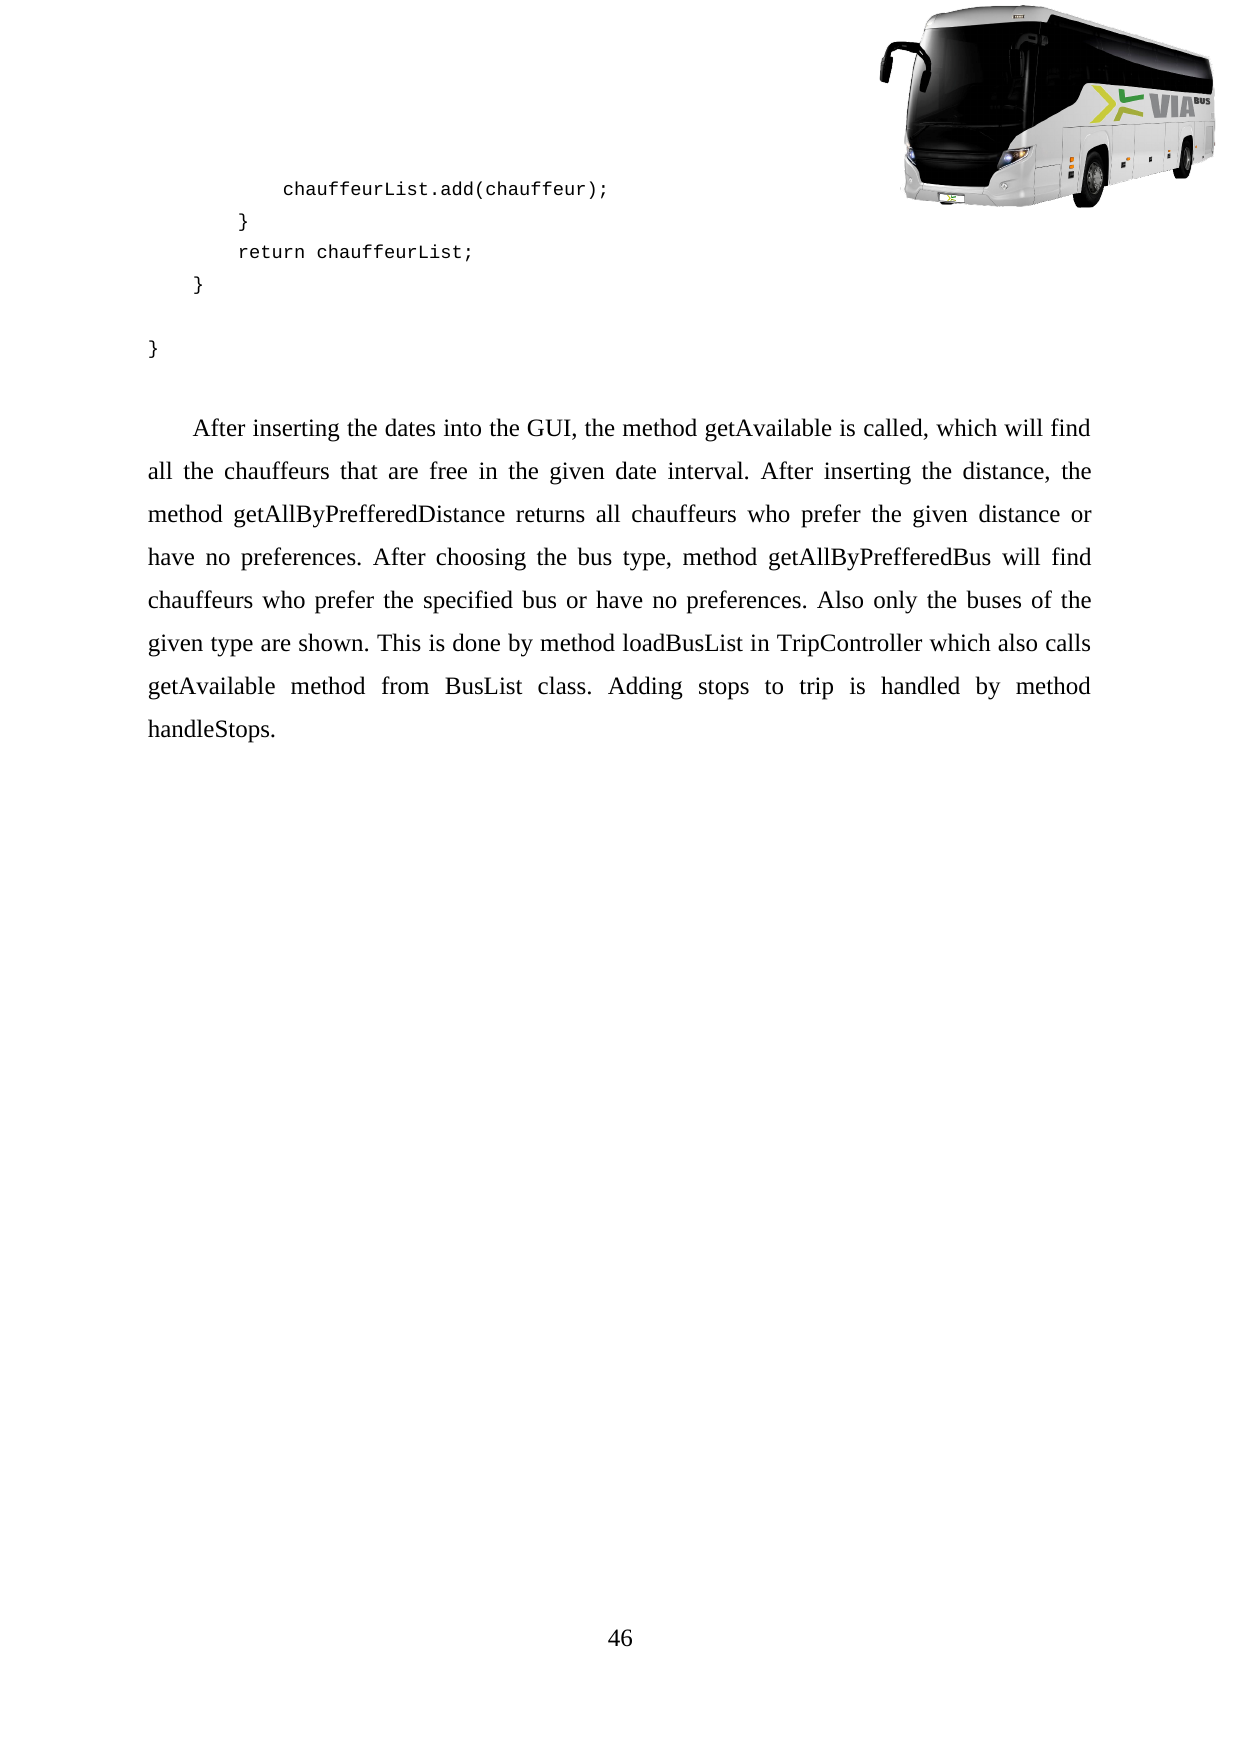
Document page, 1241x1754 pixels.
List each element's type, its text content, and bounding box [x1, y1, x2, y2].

picture [874, 0, 1218, 213]
text chauffeurList.add(chauffeur); } return chauffeurList; } } [148, 148, 1093, 360]
text After inserting the dates into the GUI, the method getAvailable is called, which will find all the chauffeurs that are free in the given date interval. After inserting the distance, the method getAllByPrefferedDistance returns all chauffeurs who prefer the given distance or have no preferences. After choosing the bus type, method getAllByPrefferedBus will find chauffeurs who prefer the specified bus or have no preferences. Also only the buses of the given type are shown. This is done by method loadBusList in TripController which also calls getAvailable method from BusList class. Adding stops to trip is handled by method handleStops. [148, 413, 1093, 743]
